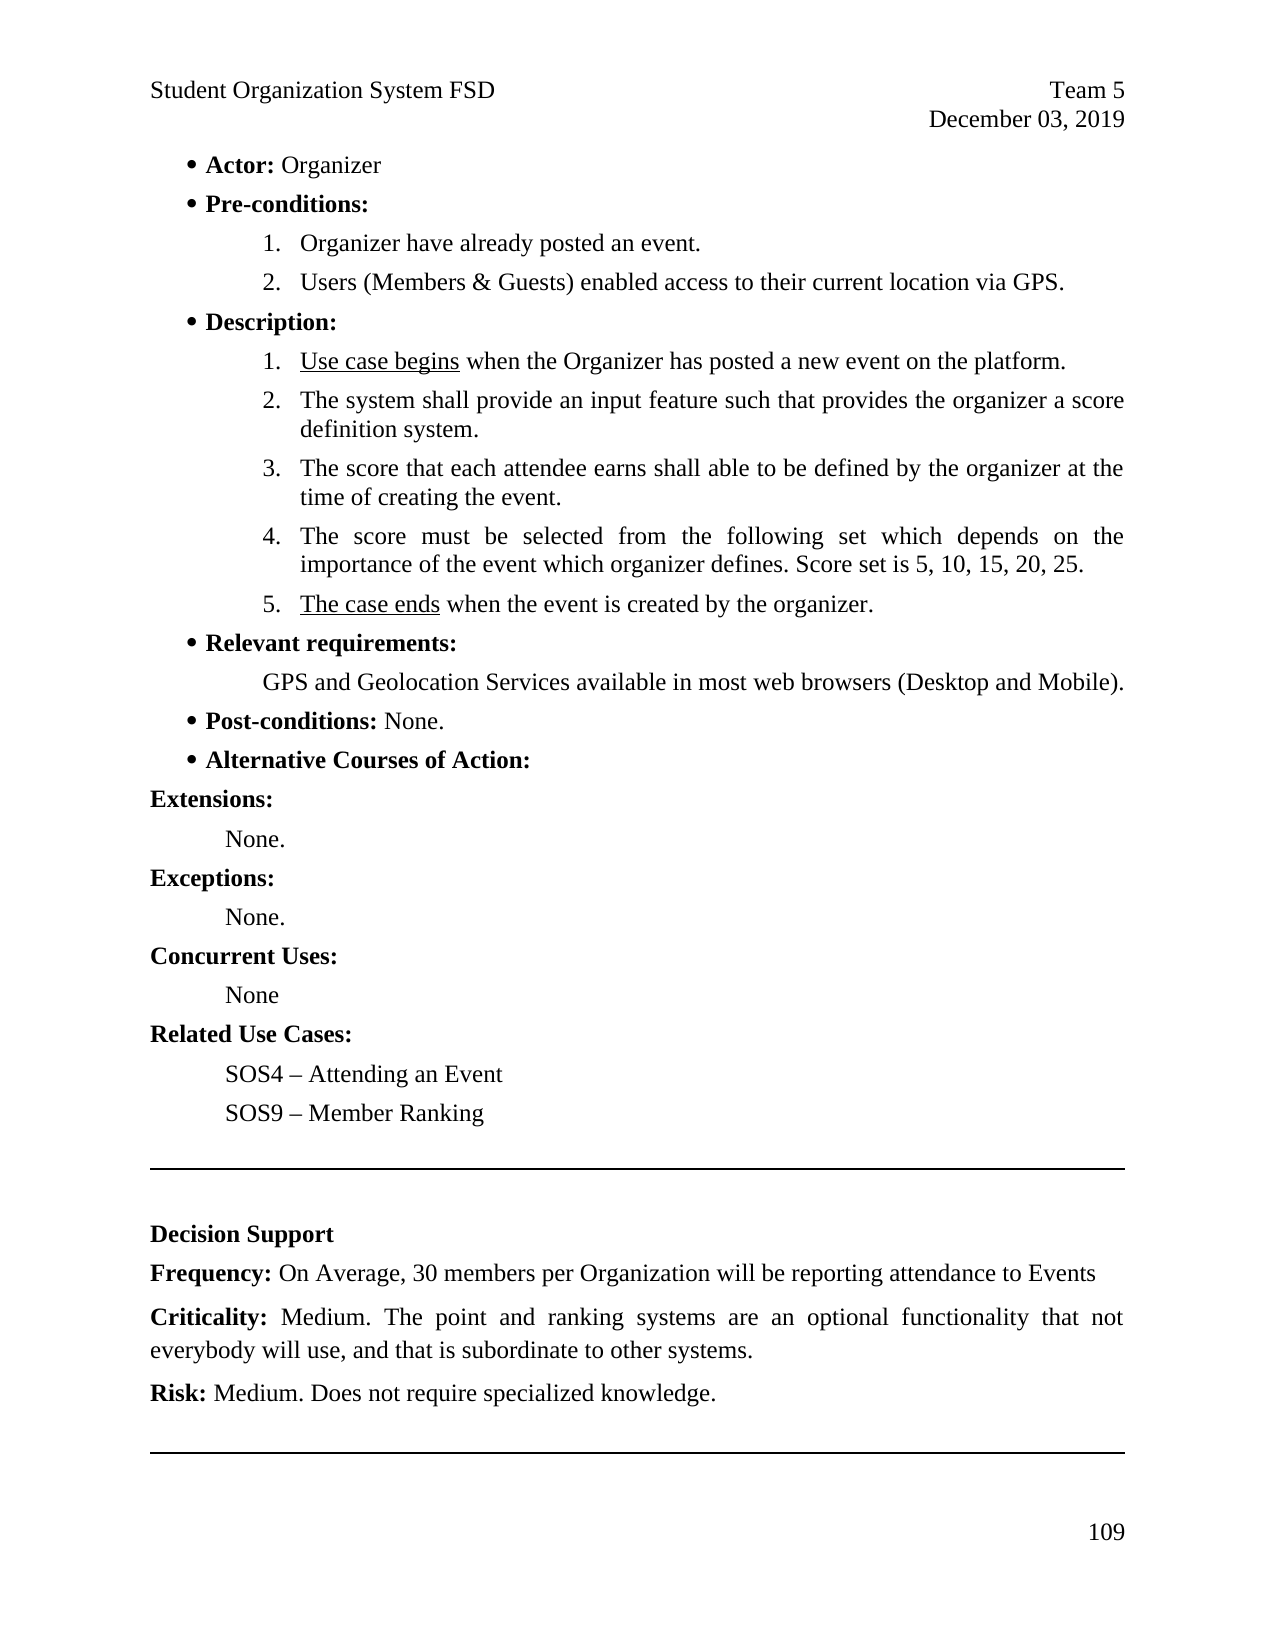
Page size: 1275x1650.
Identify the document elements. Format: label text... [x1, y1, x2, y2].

list Description: [187, 307, 1125, 335]
list Use case begins when the Organizer has posted a new event on the platform. [262, 346, 1125, 374]
list Alternative Courses of Action: [187, 745, 1125, 774]
text SOS9 – Member Ranking [150, 1098, 1125, 1127]
text Concurrent Uses: [150, 941, 1125, 970]
text Frequency: On Average, 30 members per Organization will be reporting attendance to Events [150, 1258, 1125, 1287]
text Related Use Cases: [150, 1019, 1125, 1048]
text None. [150, 824, 1125, 852]
text Decision Support [150, 1219, 1125, 1248]
list Actor: Organizer [187, 150, 1125, 179]
list The case ends when the event is created by the organizer. [262, 589, 1125, 617]
text Exceptions: [150, 863, 1125, 892]
text SOS4 – Attending an Event [150, 1059, 1125, 1087]
text Risk: Medium. Does not require specialized knowledge. [150, 1378, 1125, 1407]
text GPS and Geolocation Services available in most web browsers (Desktop and Mobile). [225, 667, 1125, 696]
list Post-conditions: None. [187, 706, 1125, 735]
list Organizer have already posted an event. [262, 228, 1125, 257]
list The score must be selected from the following set which depends on the importance of the event which organizer defines. Score set is 5, 10, 15, 20, 25. [262, 521, 1125, 578]
list Users (Members & Guests) enabled access to their current location via GPS. [262, 267, 1125, 296]
list Relevant requirements: [187, 628, 1125, 657]
text Criticality: Medium. The point and ranking systems are an optional functionality that not everybody will use, and that is subordinate to other systems. [150, 1302, 1125, 1363]
list The system shall provide an input feature such that provides the organizer a score definition system. [262, 385, 1125, 442]
list The score that each attendee earns shall able to be defined by the organizer at the time of creating the event. [262, 453, 1125, 510]
text None [150, 980, 1125, 1009]
text None. [150, 902, 1125, 931]
list Pre-conditions: [187, 189, 1125, 218]
text Extensions: [150, 784, 1125, 813]
